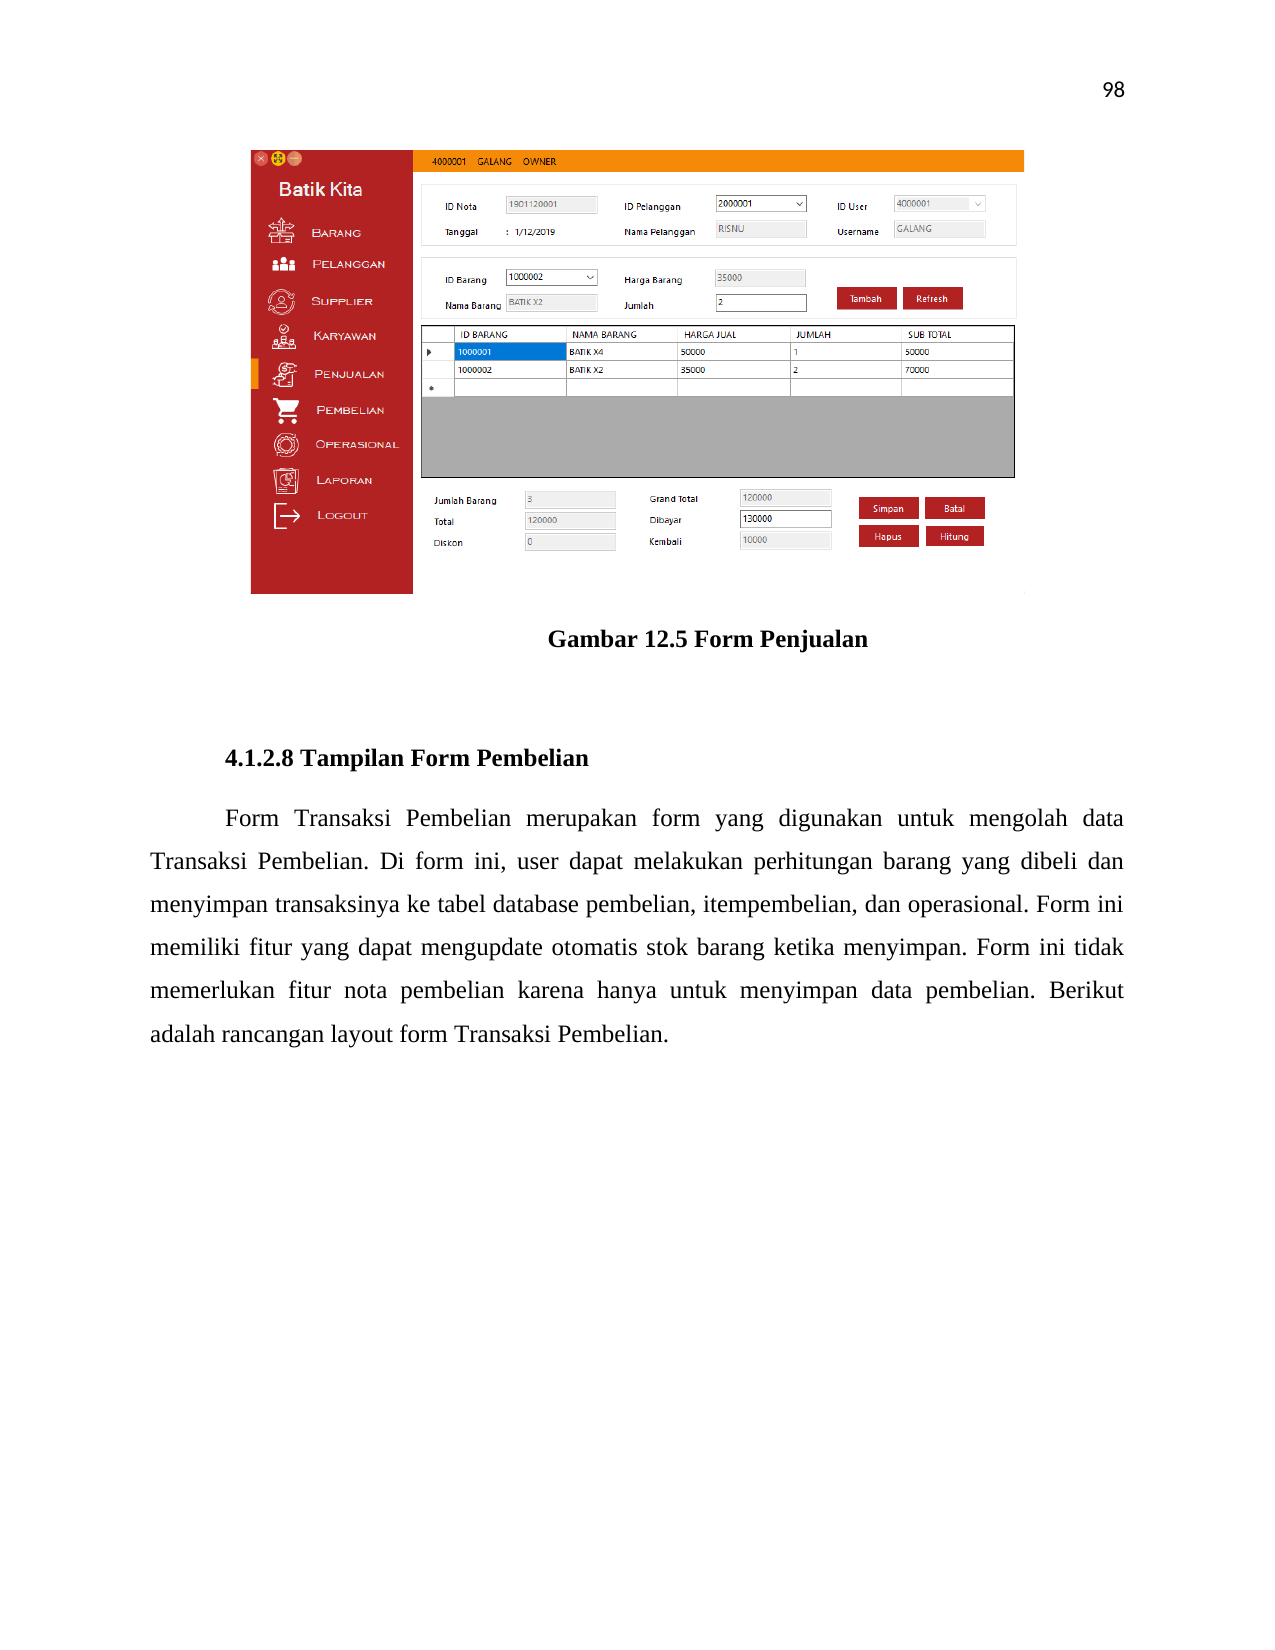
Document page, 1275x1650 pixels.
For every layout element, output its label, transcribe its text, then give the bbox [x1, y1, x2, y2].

text 4.1.2.8 Tampilan Form Pembelian [150, 743, 1125, 772]
text Gambar 12.5 Form Penjualan [291, 624, 1125, 652]
picture [250, 150, 1025, 594]
text Form Transaksi Pembelian merupakan form yang digunakan untuk mengolah data Transaksi Pembelian. Di form ini, user dapat melakukan perhitungan barang yang dibeli dan menyimpan transaksinya ke tabel database pembelian, itempembelian, dan operasional. Form ini memiliki fitur yang dapat mengupdate otomatis stok barang ketika menyimpan. Form ini tidak memerlukan fitur nota pembelian karena hanya untuk menyimpan data pembelian. Berikut adalah rancangan layout form Transaksi Pembelian. [150, 803, 1125, 1047]
